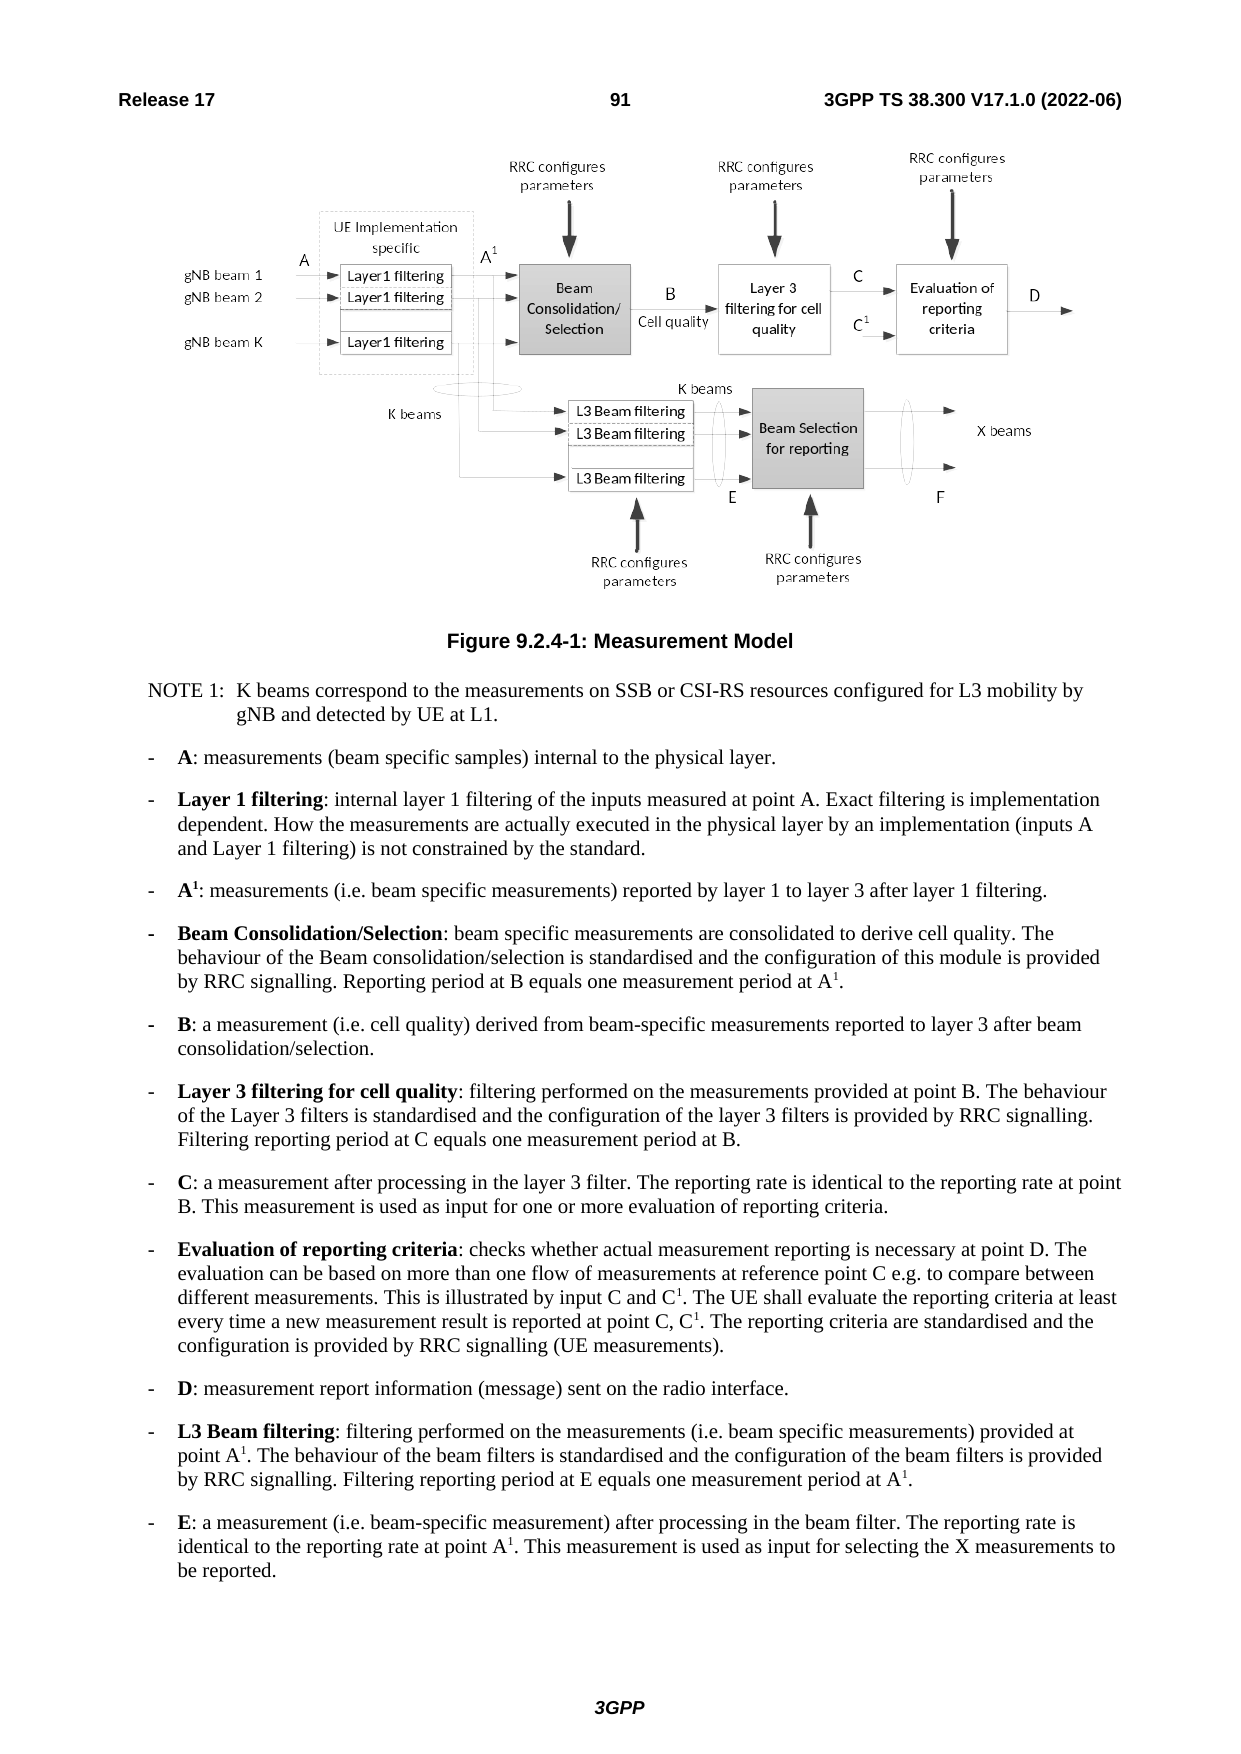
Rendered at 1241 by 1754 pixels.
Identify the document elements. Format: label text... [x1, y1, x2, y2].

text - Beam Consolidation/Selection: beam specific measurements are consolidated to derive cell quality. The behaviour of the Beam consolidation/selection is standardised and the configuration of this module is provided by RRC signalling. Reporting period at B equals one measurement period at A1. [148, 921, 1122, 993]
text NOTE 1: K beams correspond to the measurements on SSB or CSI-RS resources configured for L3 mobility by gNB and detected by UE at L1. [148, 678, 1122, 726]
text Figure 9.2.4-1: Measurement Model [118, 629, 1122, 653]
text - Layer 3 filtering for cell quality: filtering performed on the measurements provided at point B. The behaviour of the Layer 3 filters is standardised and the configuration of the layer 3 filters is provided by RRC signalling. Filtering reporting period at C equals one measurement period at B. [148, 1079, 1122, 1151]
text - C: a measurement after processing in the layer 3 filter. The reporting rate is identical to the reporting rate at point B. This measurement is used as input for one or more evaluation of reporting criteria. [148, 1170, 1122, 1218]
text - E: a measurement (i.e. beam-specific measurement) after processing in the beam filter. The reporting rate is identical to the reporting rate at point A1. This measurement is used as input for selecting the X measurements to be reported. [148, 1509, 1122, 1582]
text - Layer 1 filtering: internal layer 1 filtering of the inputs measured at point A. Exact filtering is implementation dependent. How the measurements are actually executed in the physical layer by an implementation (inputs A and Layer 1 filtering) is not constrained by the standard. [148, 787, 1122, 859]
text - B: a measurement (i.e. cell quality) derived from beam-specific measurements reported to layer 3 after beam consolidation/selection. [148, 1012, 1122, 1060]
text - L3 Beam filtering: filtering performed on the measurements (i.e. beam specific measurements) provided at point A1. The behaviour of the beam filters is standardised and the configuration of the beam filters is provided by RRC signalling. Filtering reporting period at E equals one measurement period at A1. [148, 1419, 1122, 1491]
text - A1: measurements (i.e. beam specific measurements) reported by layer 1 to layer 3 after layer 1 filtering. [148, 878, 1122, 902]
text - D: measurement report information (message) sent on the radio interface. [148, 1376, 1122, 1400]
text - Evaluation of reporting criteria: checks whether actual measurement reporting is necessary at point D. The evaluation can be based on more than one flow of measurements at reference point C e.g. to compare between different measurements. This is illustrated by input C and C1. The UE shall evaluate the reporting criteria at least every time a new measurement result is reported at point C, C1. The reporting criteria are standardised and the configuration is provided by RRC signalling (UE measurements). [148, 1237, 1122, 1357]
text - A: measurements (beam specific samples) internal to the physical layer. [148, 744, 1122, 769]
